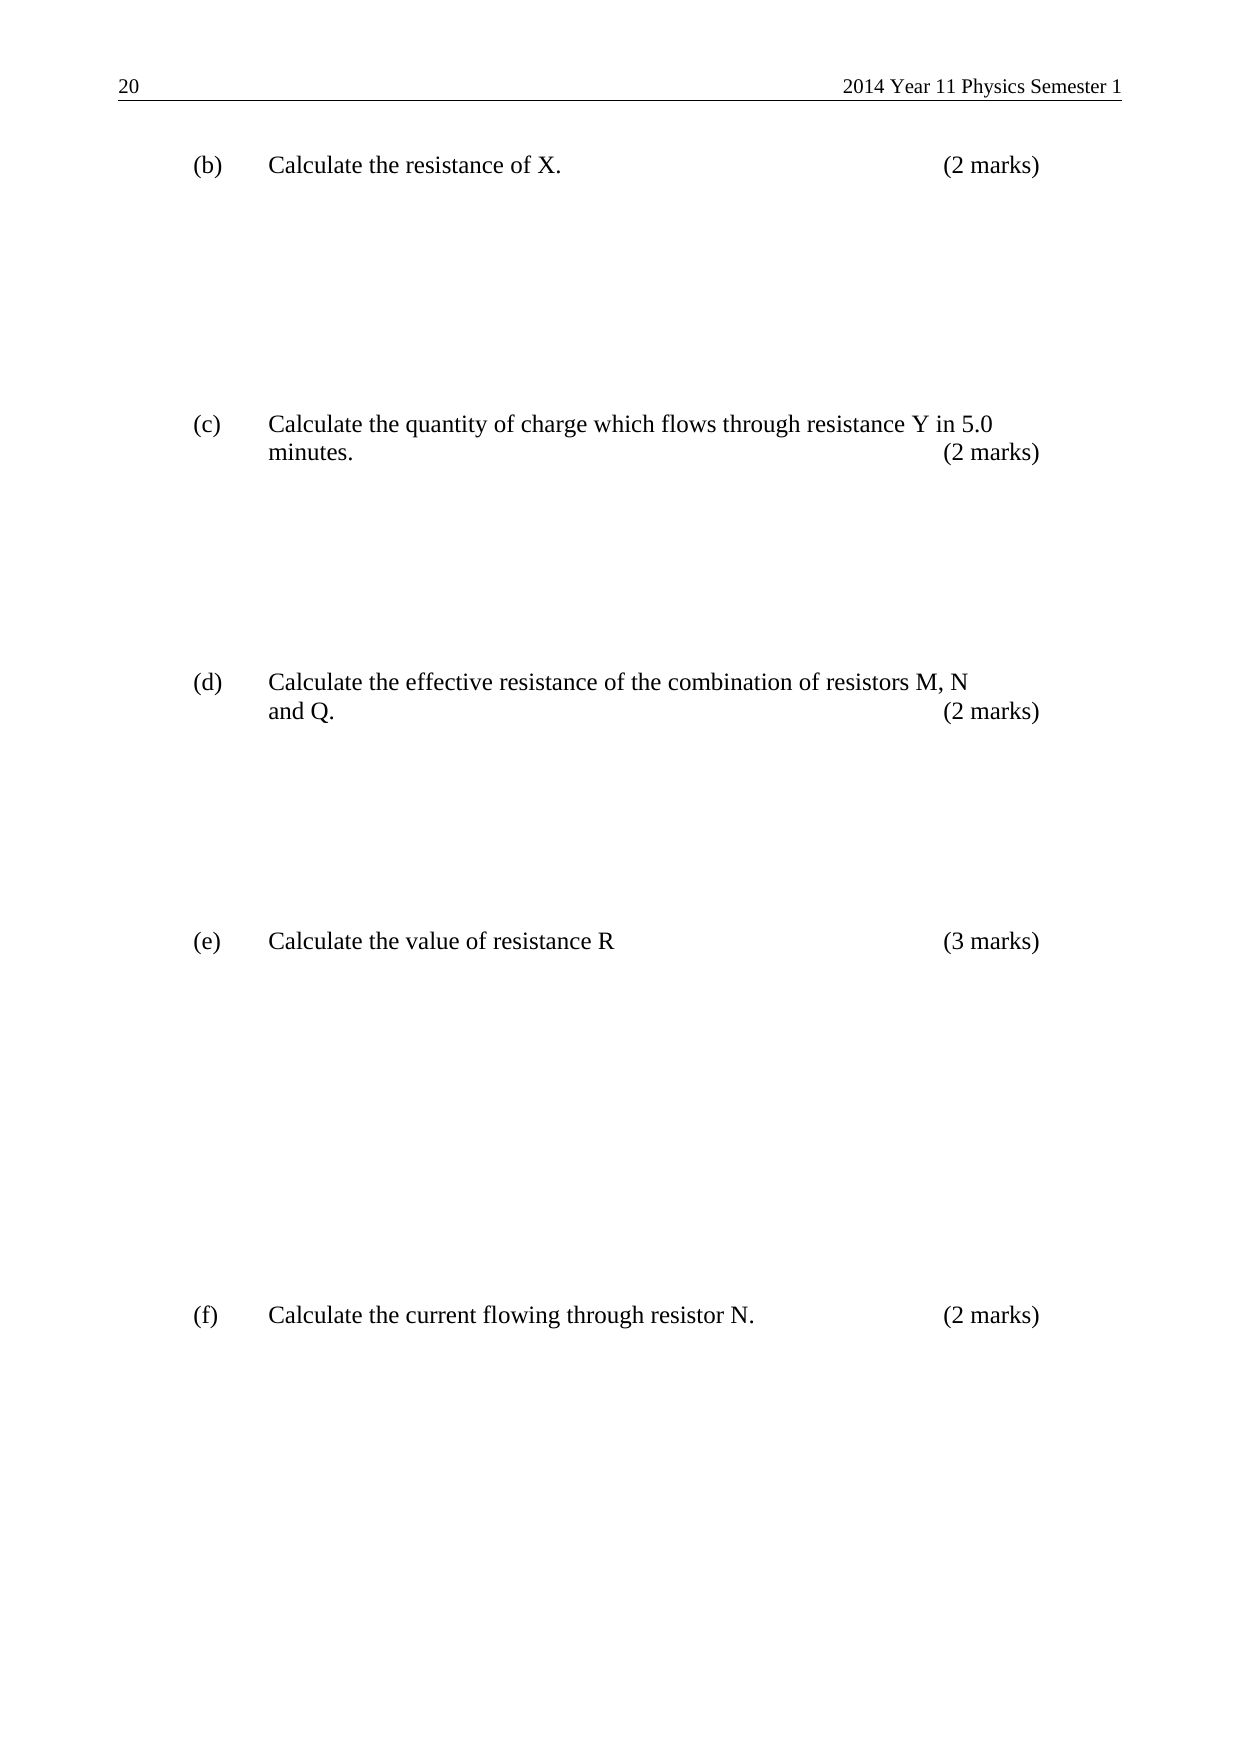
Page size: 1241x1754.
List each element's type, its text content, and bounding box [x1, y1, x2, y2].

text (b) Calculate the resistance of X. (2 marks) [118, 150, 1066, 179]
text (d) Calculate the effective resistance of the combination of resistors M, N and Q. (2 marks) [118, 667, 1066, 725]
text (f) Calculate the current flowing through resistor N. (2 marks) [118, 1300, 1066, 1329]
text (c) Calculate the quantity of charge which flows through resistance Y in 5.0 minutes. (2 marks) [193, 409, 1066, 466]
text (e) Calculate the value of resistance R (3 marks) [118, 926, 1066, 955]
